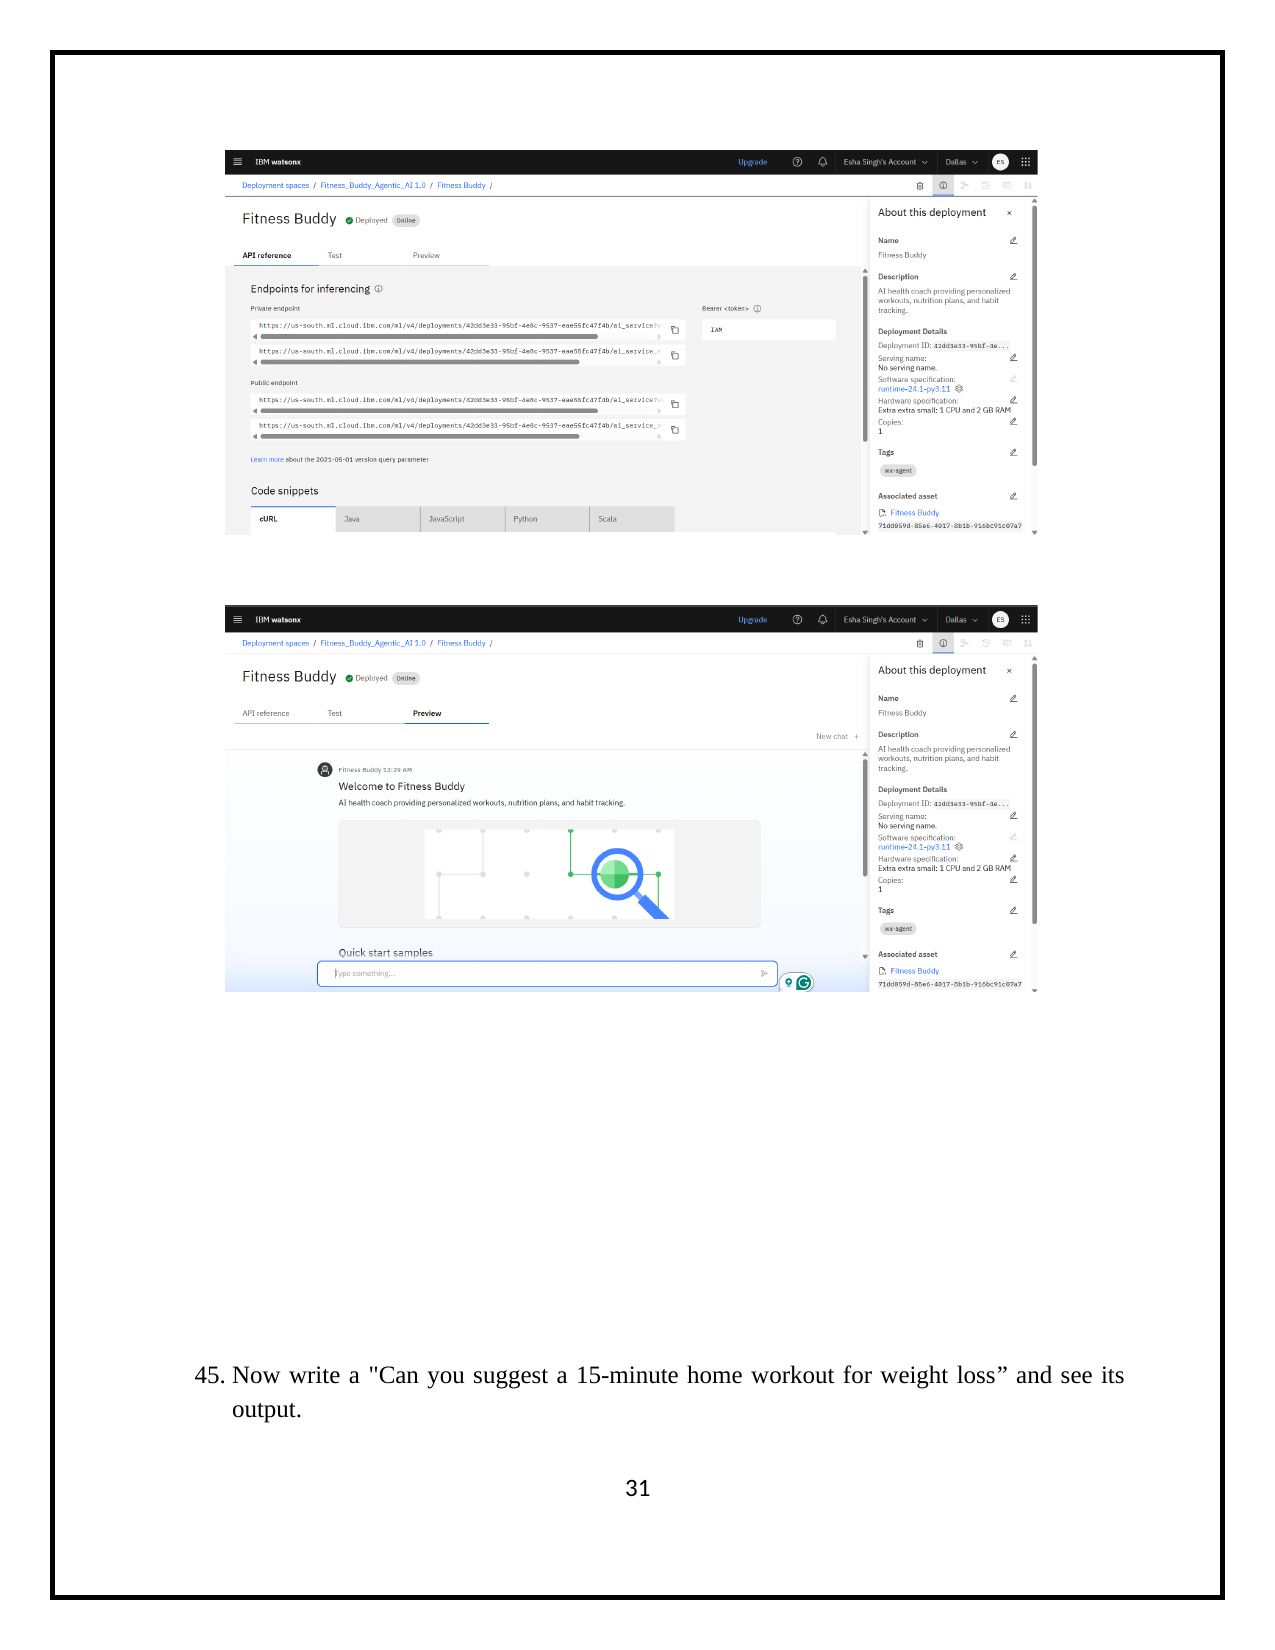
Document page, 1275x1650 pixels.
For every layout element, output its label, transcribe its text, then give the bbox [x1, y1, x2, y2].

list Now write a "Can you suggest a 15-minute home workout for weight loss” and see its output. [194, 1361, 1125, 1422]
picture [225, 605, 1038, 992]
picture [225, 150, 1038, 535]
